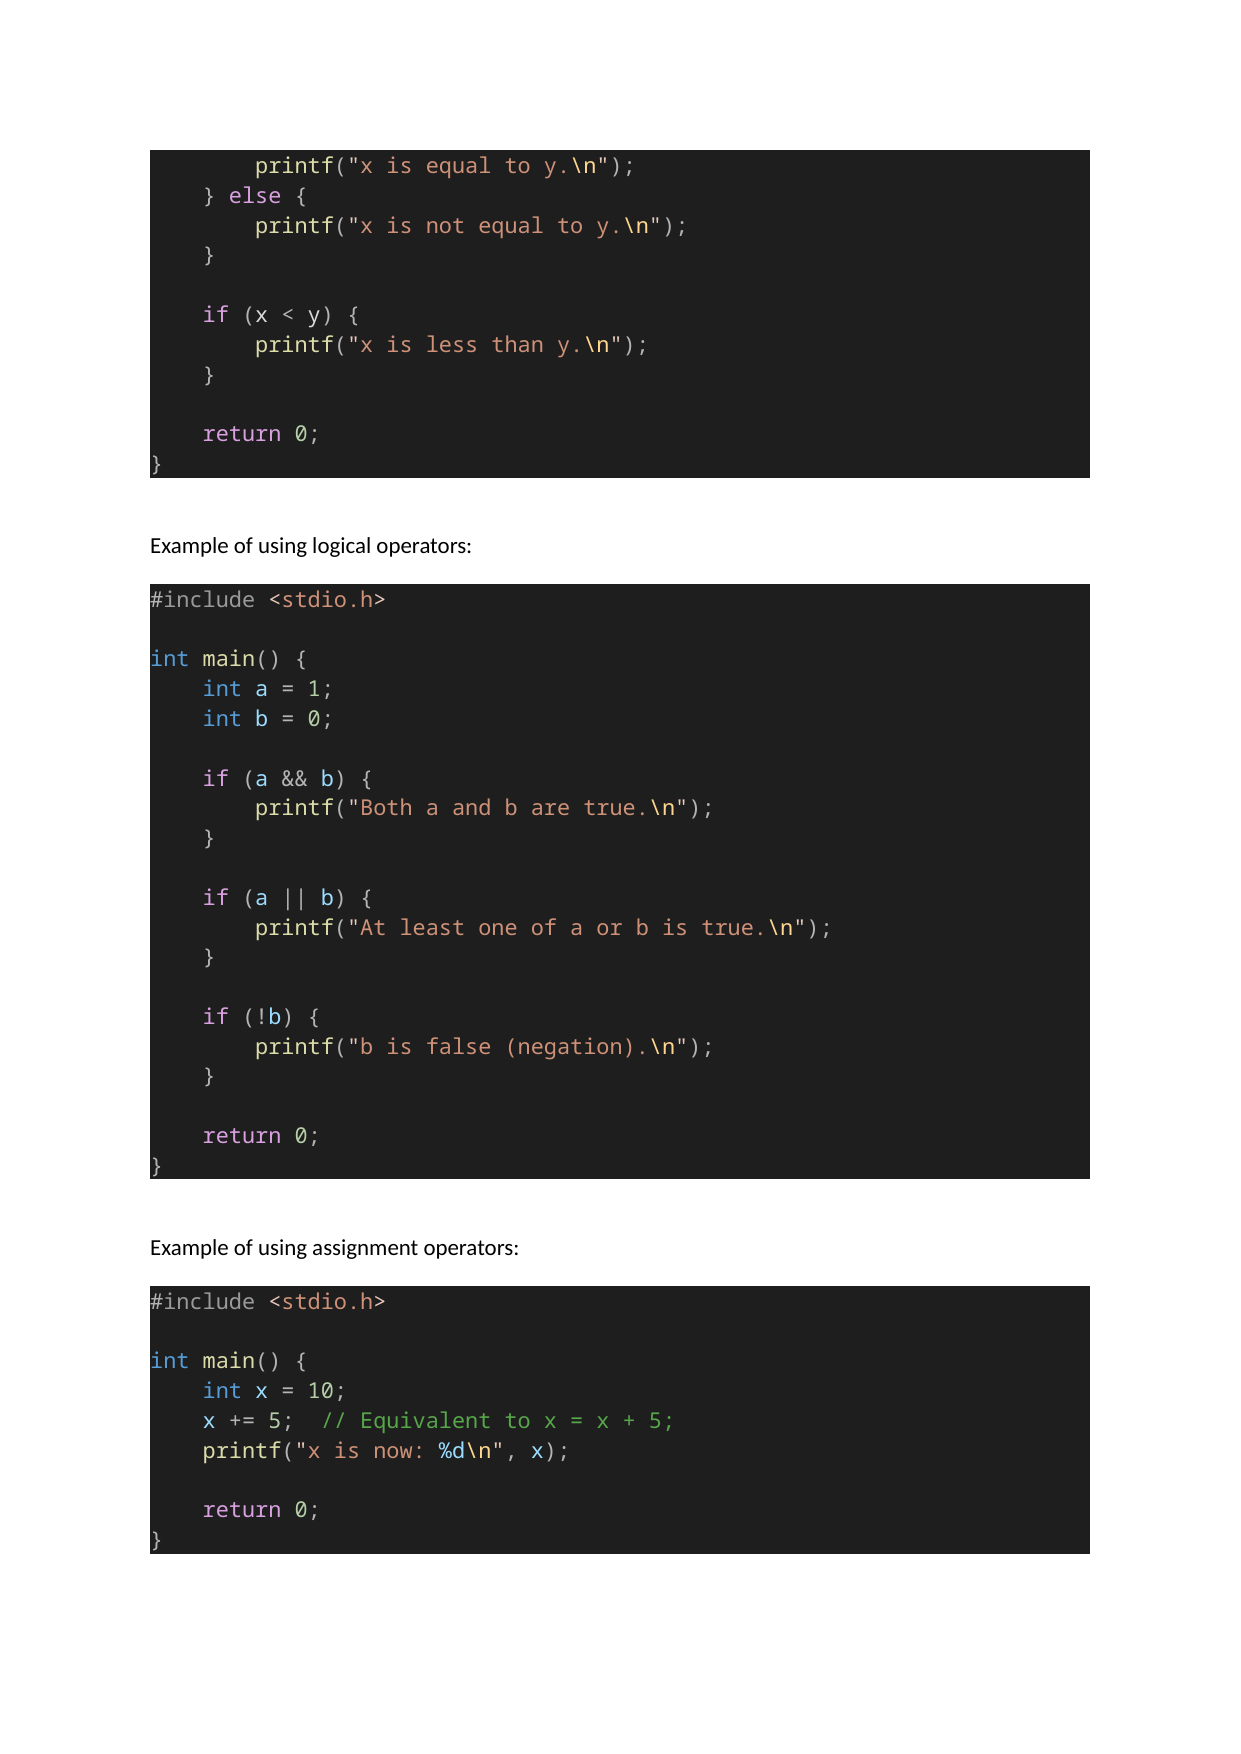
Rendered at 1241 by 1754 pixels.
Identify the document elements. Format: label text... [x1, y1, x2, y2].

text } [150, 1150, 1090, 1179]
text printf("Both a and b are true.\n"); [150, 792, 1090, 822]
text } [150, 1524, 1090, 1554]
text printf("x is less than y.\n"); [150, 329, 1090, 358]
text return 0; [150, 1494, 1090, 1524]
text } [150, 358, 1090, 388]
text if (!b) { [150, 1001, 1090, 1031]
text printf("x is equal to y.\n"); [150, 150, 1090, 180]
text return 0; [150, 1120, 1090, 1150]
text printf("x is now: %d\n", x); [150, 1434, 1090, 1464]
text } [150, 448, 1090, 478]
text return 0; [150, 418, 1090, 448]
text #include <stdio.h> [150, 1286, 1090, 1315]
text int main() { [150, 643, 1090, 673]
text x += 5; // Equivalent to x = x + 5; [150, 1405, 1090, 1434]
text printf("x is not equal to y.\n"); [150, 209, 1090, 239]
text if (x < y) { [150, 299, 1090, 329]
text } [150, 1060, 1090, 1090]
text if (a && b) { [150, 762, 1090, 792]
text int b = 0; [150, 703, 1090, 733]
text printf("b is false (negation).\n"); [150, 1031, 1090, 1060]
text } else { [150, 180, 1090, 209]
text #include <stdio.h> [150, 584, 1090, 613]
text printf("At least one of a or b is true.\n"); [150, 911, 1090, 941]
text } [150, 941, 1090, 971]
text } [150, 822, 1090, 852]
text Example of using assignment operators: [150, 1233, 1090, 1261]
text int a = 1; [150, 673, 1090, 703]
text } [150, 239, 1090, 269]
text Example of using logical operators: [150, 531, 1090, 559]
text int x = 10; [150, 1375, 1090, 1405]
text int main() { [150, 1345, 1090, 1375]
text if (a || b) { [150, 882, 1090, 911]
